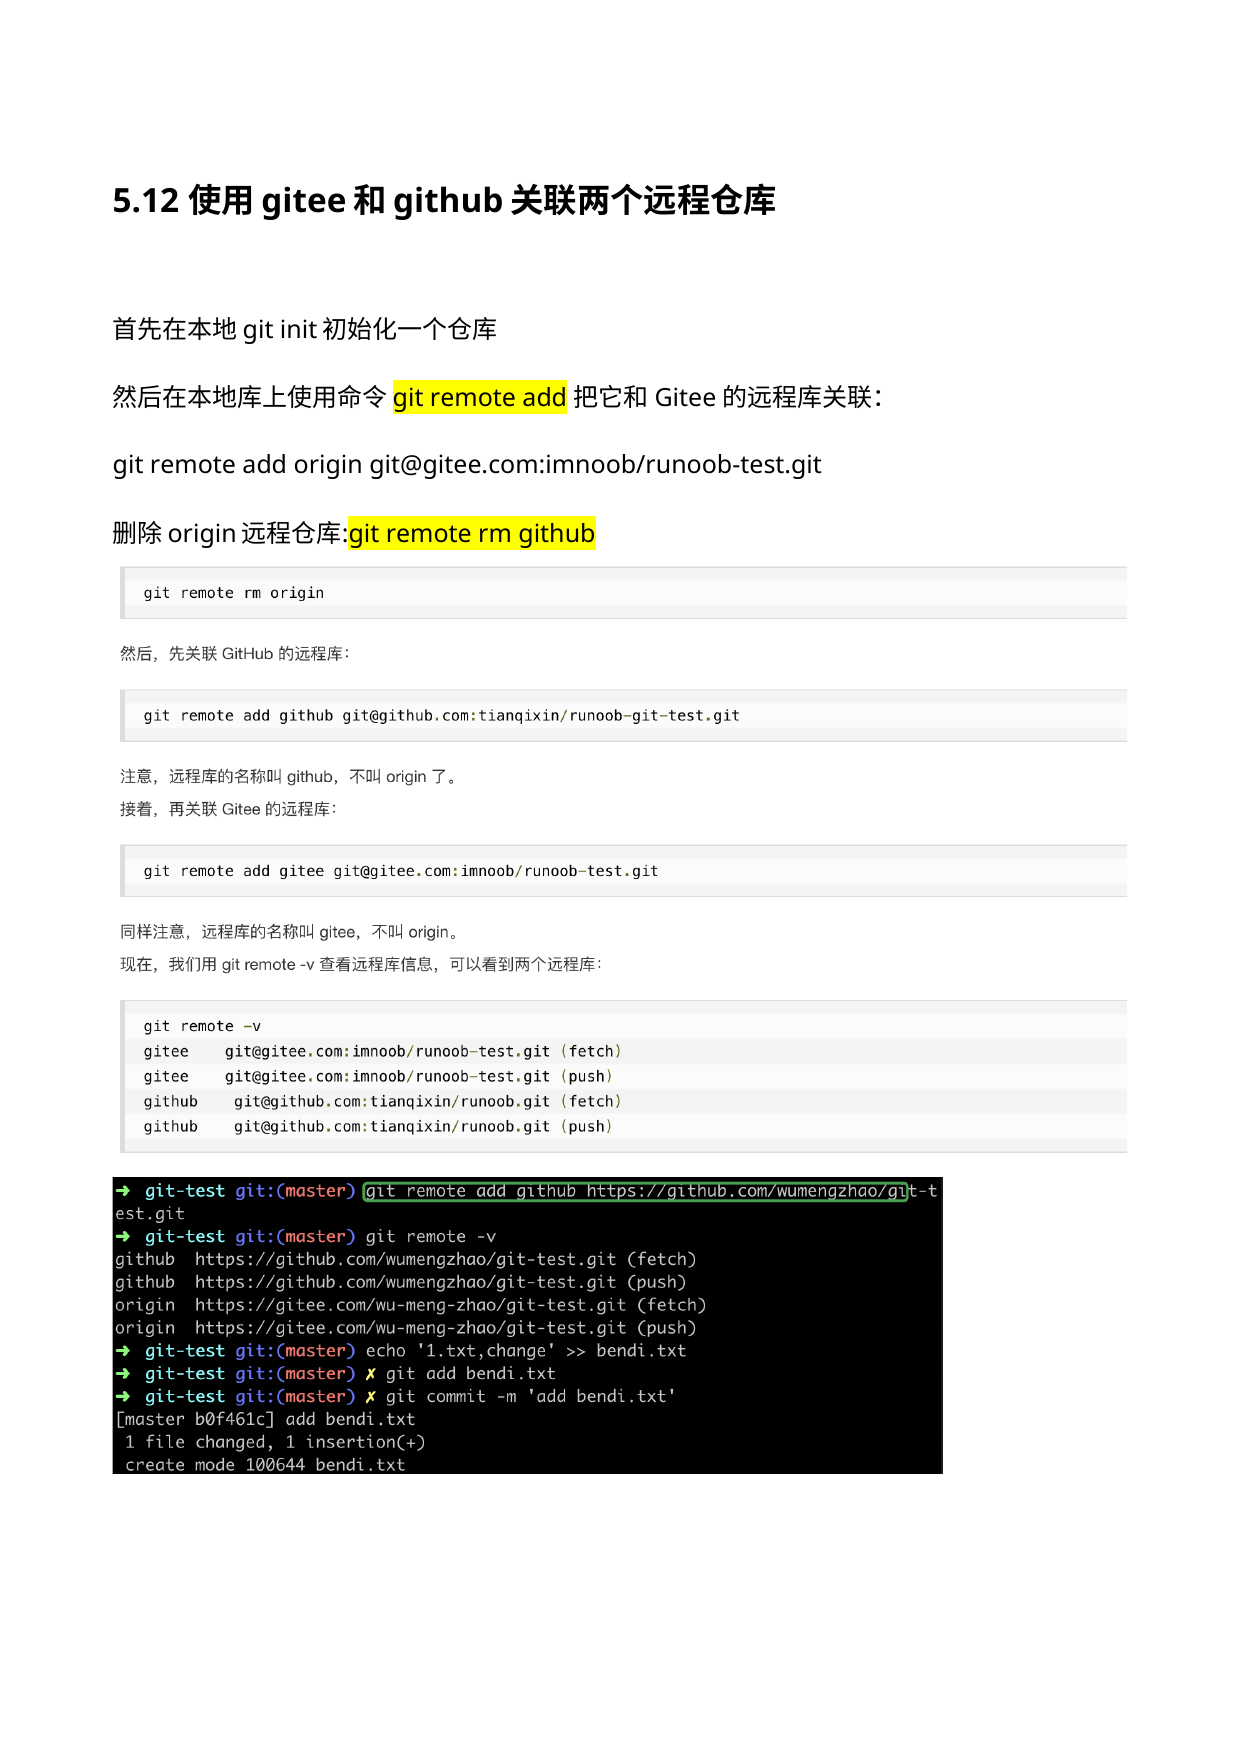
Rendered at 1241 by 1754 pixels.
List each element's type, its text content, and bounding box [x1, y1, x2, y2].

text 然后在本地库上使用命令git remote add 把它和 Gitee 的远程库关联： [112, 362, 1128, 430]
text 删除origin远程仓库:git remote rm github [112, 498, 1128, 565]
picture [112, 1177, 943, 1474]
picture [112, 565, 1128, 1155]
text git remote add origin git@gitee.com:imnoob/runoob-test.git [112, 430, 1128, 498]
text 首先在本地git init初始化一个仓库 [112, 294, 1128, 362]
subtitle 5.12 使用gitee和github关联两个远程仓库 [112, 164, 1128, 232]
